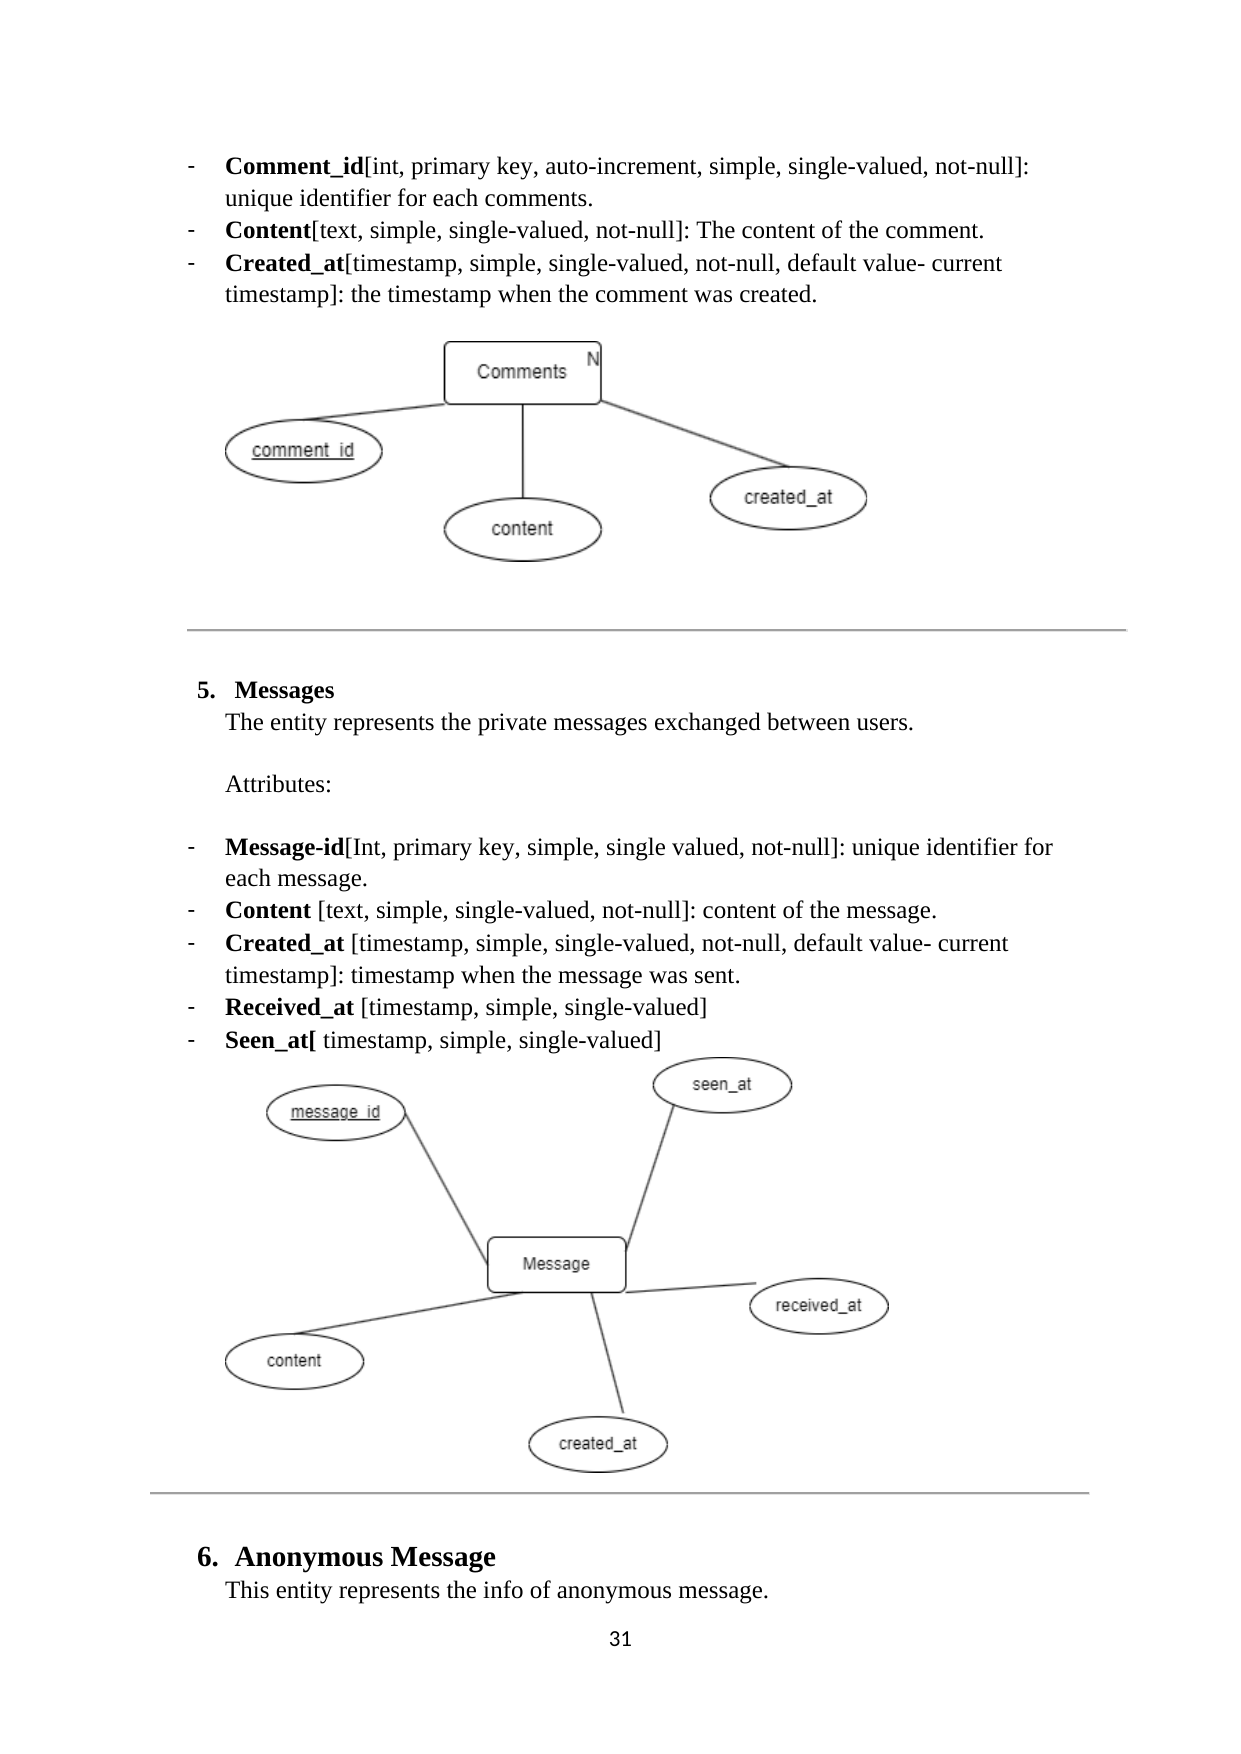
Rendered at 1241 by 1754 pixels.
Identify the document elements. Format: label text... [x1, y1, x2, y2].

list Seen_at[ timestamp, simple, single-valued] [187, 1024, 1090, 1055]
list Content[text, simple, single-valued, not-null]: The content of the comment. [187, 214, 1090, 244]
list Created_at [timestamp, simple, single-valued, not-null, default value- current timestamp]: timestamp when the message was sent. [187, 927, 1090, 989]
picture [225, 341, 868, 562]
list Messages [197, 676, 1090, 704]
list Attributes: [225, 769, 1090, 797]
list Anonymous Message [197, 1539, 1090, 1572]
list Created_at[timestamp, simple, single-valued, not-null, default value- current timestamp]: the timestamp when the comment was created. [187, 247, 1090, 308]
list This entity represents the info of anonymous message. [225, 1575, 1090, 1603]
list Content [text, simple, single-valued, not-null]: content of the message. [187, 894, 1090, 925]
list The entity represents the private messages exchanged between users. [225, 707, 1090, 735]
list Comment_id[int, primary key, auto-increment, simple, single-valued, not-null]: unique identifier for each comments. [187, 150, 1090, 212]
list Message-id[Int, primary key, simple, single valued, not-null]: unique identifier for each message. [187, 831, 1090, 892]
list Received_at [timestamp, simple, single-valued] [187, 991, 1090, 1022]
picture [225, 1057, 889, 1473]
